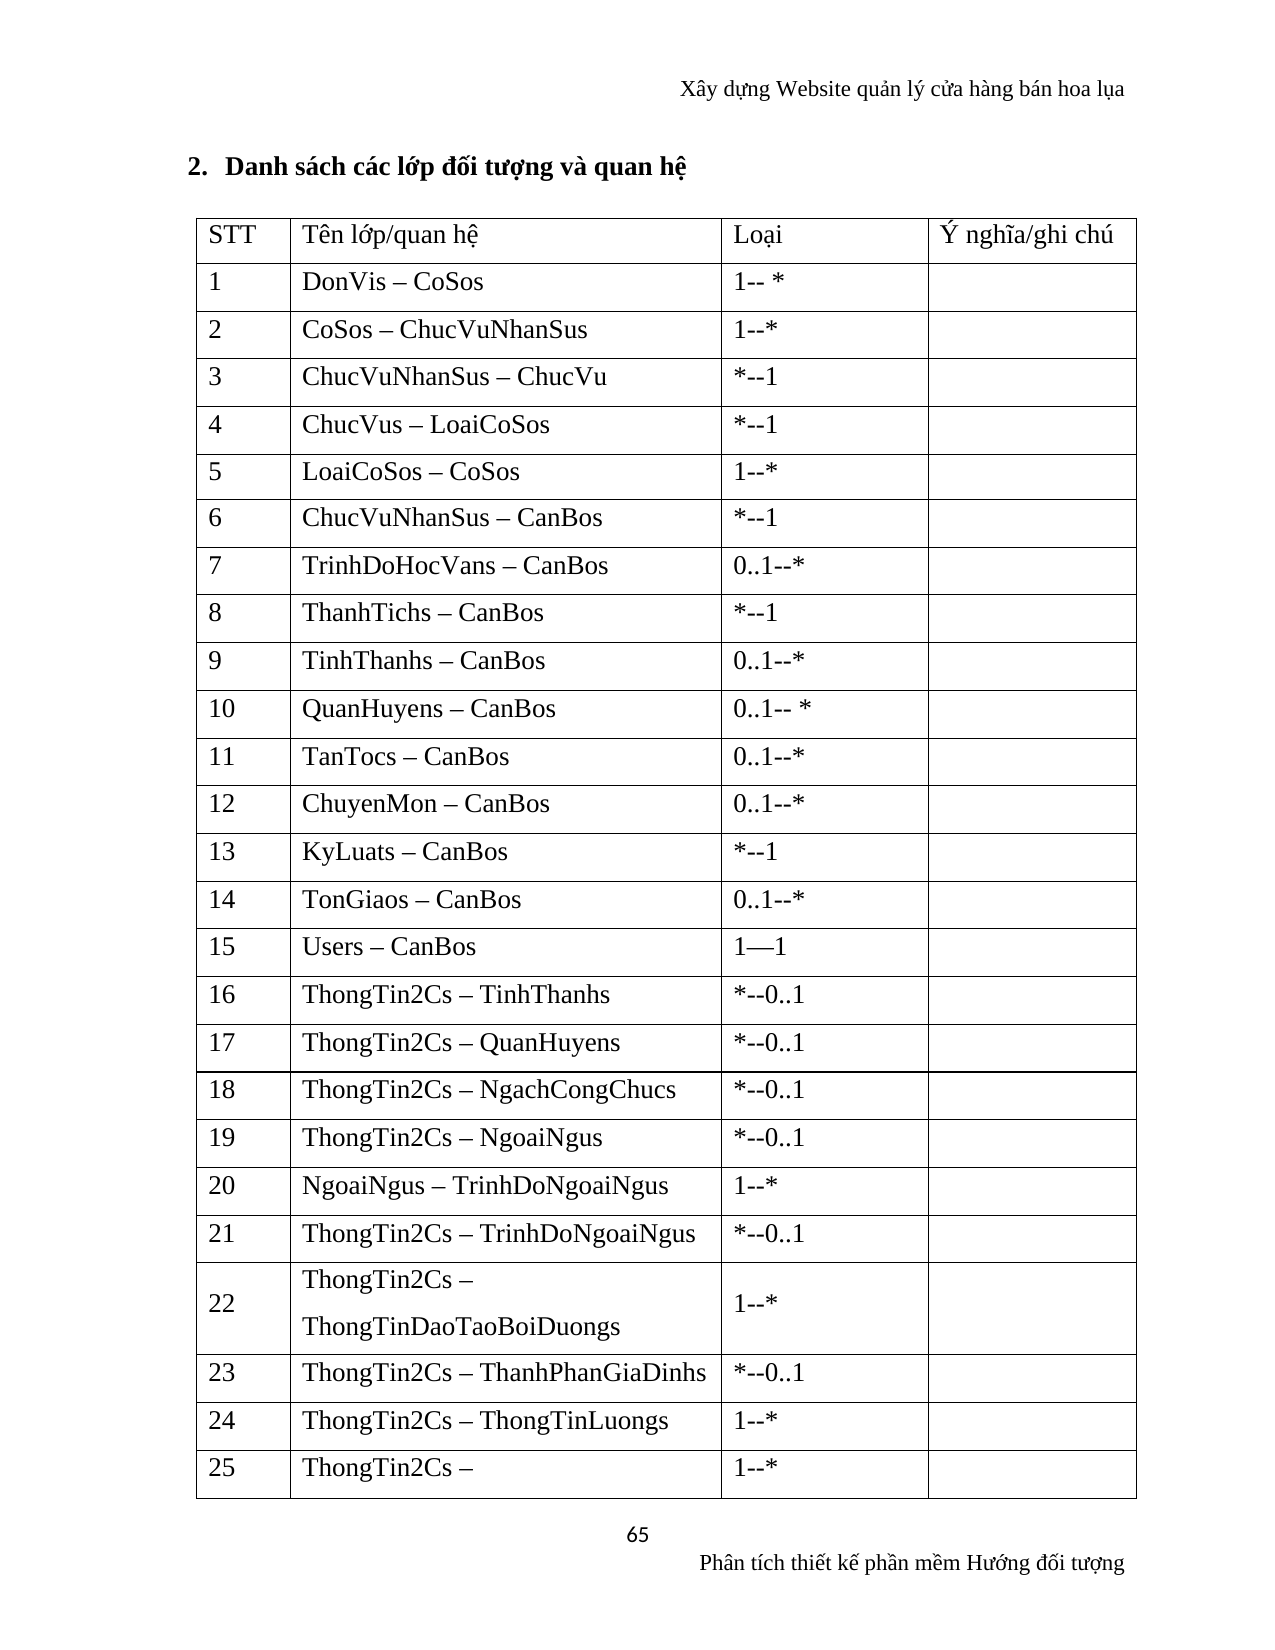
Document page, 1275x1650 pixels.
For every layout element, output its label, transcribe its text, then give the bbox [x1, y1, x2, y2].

table_cell ChucVuNhanSus – ChucVu [291, 359, 721, 406]
table_cell 19 [197, 1120, 290, 1167]
table_cell ThongTin2Cs – QuanHuyens [291, 1025, 721, 1071]
table_cell *--1 [722, 359, 928, 406]
table_cell TanTocs – CanBos [291, 739, 721, 785]
table_cell ThongTin2Cs – ThongTinLuongs [291, 1403, 721, 1450]
table_cell 0..1--* [722, 548, 928, 594]
table_cell DonVis – CoSos [291, 264, 721, 311]
table_cell LoaiCoSos – CoSos [291, 455, 721, 499]
table_cell *--1 [722, 500, 928, 547]
table_cell 1--* [722, 455, 928, 499]
table_cell [929, 929, 1136, 976]
table_header Tên lớp/quan hệ [291, 219, 721, 263]
table_cell 0..1-- * [722, 691, 928, 737]
table_cell [929, 1263, 1136, 1354]
table_cell *--0..1 [722, 1025, 928, 1071]
table_cell 1-- * [722, 264, 928, 311]
table_cell TonGiaos – CanBos [291, 882, 721, 928]
table_cell [929, 312, 1136, 358]
table_cell 2 [197, 312, 290, 358]
table_cell [929, 407, 1136, 454]
table_cell [929, 643, 1136, 690]
table_cell 23 [197, 1355, 290, 1402]
table_cell 5 [197, 455, 290, 499]
table_cell [929, 455, 1136, 499]
table_cell 7 [197, 548, 290, 594]
table_cell [929, 359, 1136, 406]
table_cell [929, 1025, 1136, 1071]
table_cell ChucVuNhanSus – CanBos [291, 500, 721, 547]
table_cell [929, 595, 1136, 642]
table_cell 18 [197, 1073, 290, 1119]
table_cell *--0..1 [722, 1073, 928, 1119]
table_cell [929, 739, 1136, 785]
table_cell CoSos – ChucVuNhanSus [291, 312, 721, 358]
table_cell [929, 834, 1136, 881]
table_cell 13 [197, 834, 290, 881]
table_cell [929, 500, 1136, 547]
table_cell 21 [197, 1216, 290, 1262]
table_cell 15 [197, 929, 290, 976]
table_cell 1 [197, 264, 290, 311]
table_cell *--1 [722, 834, 928, 881]
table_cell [291, 1451, 721, 1497]
table_cell [929, 1120, 1136, 1167]
table_cell 0..1--* [722, 786, 928, 833]
table_cell 1--* [722, 1451, 928, 1497]
table_cell [929, 977, 1136, 1024]
table_header STT [197, 219, 290, 263]
table_cell 3 [197, 359, 290, 406]
table_cell [929, 1451, 1136, 1497]
table_cell [929, 1216, 1136, 1262]
table_cell TrinhDoHocVans – CanBos [291, 548, 721, 594]
table_cell NgoaiNgus – TrinhDoNgoaiNgus [291, 1168, 721, 1214]
table_cell *--0..1 [722, 1355, 928, 1402]
list Danh sách các lớp đối tượng và quan hệ [187, 150, 1125, 181]
table_cell *--1 [722, 407, 928, 454]
table_cell [929, 264, 1136, 311]
table_cell 16 [197, 977, 290, 1024]
table_cell 0..1--* [722, 643, 928, 690]
table_cell ChucVus – LoaiCoSos [291, 407, 721, 454]
table_cell ThongTin2Cs – ThanhPhanGiaDinhs [291, 1355, 721, 1402]
table_cell [929, 1073, 1136, 1119]
table_cell *--1 [722, 595, 928, 642]
table_cell 20 [197, 1168, 290, 1214]
table_cell ThanhTichs – CanBos [291, 595, 721, 642]
table_cell ThongTin2Cs – NgoaiNgus [291, 1120, 721, 1167]
table_cell 9 [197, 643, 290, 690]
table_cell 0..1--* [722, 739, 928, 785]
table_cell 1--* [722, 1403, 928, 1450]
table_cell TinhThanhs – CanBos [291, 643, 721, 690]
table_cell [929, 786, 1136, 833]
table_cell 12 [197, 786, 290, 833]
table_cell ThongTin2Cs – TrinhDoNgoaiNgus [291, 1216, 721, 1262]
table_cell *--0..1 [722, 1120, 928, 1167]
table_cell [929, 1403, 1136, 1450]
table_cell [929, 548, 1136, 594]
table_cell ThongTin2Cs – TinhThanhs [291, 977, 721, 1024]
table_cell 10 [197, 691, 290, 737]
table_cell 1--* [722, 1263, 928, 1354]
table_cell 17 [197, 1025, 290, 1071]
table_cell Users – CanBos [291, 929, 721, 976]
table_cell 11 [197, 739, 290, 785]
table_cell *--0..1 [722, 977, 928, 1024]
table_cell 6 [197, 500, 290, 547]
table_cell ChuyenMon – CanBos [291, 786, 721, 833]
table_cell 1—1 [722, 929, 928, 976]
table_cell 0..1--* [722, 882, 928, 928]
table_cell 24 [197, 1403, 290, 1450]
table_header Ý nghĩa/ghi chú [929, 219, 1136, 263]
table_cell 8 [197, 595, 290, 642]
table_cell QuanHuyens – CanBos [291, 691, 721, 737]
table_cell ThongTin2Cs – NgachCongChucs [291, 1073, 721, 1119]
table_cell KyLuats – CanBos [291, 834, 721, 881]
table_cell [929, 1355, 1136, 1402]
table_cell 1--* [722, 312, 928, 358]
table_cell 22 [197, 1263, 290, 1354]
table_cell *--0..1 [722, 1216, 928, 1262]
table_cell [929, 1168, 1136, 1214]
table_header Loại [722, 219, 928, 263]
table_cell 14 [197, 882, 290, 928]
table_cell [929, 882, 1136, 928]
table_cell [929, 691, 1136, 737]
table_cell 1--* [722, 1168, 928, 1214]
table_cell ThongTin2Cs –ThongTinDaoTaoBoiDuongs [291, 1263, 721, 1354]
table_cell 25 [197, 1451, 290, 1497]
table_cell 4 [197, 407, 290, 454]
